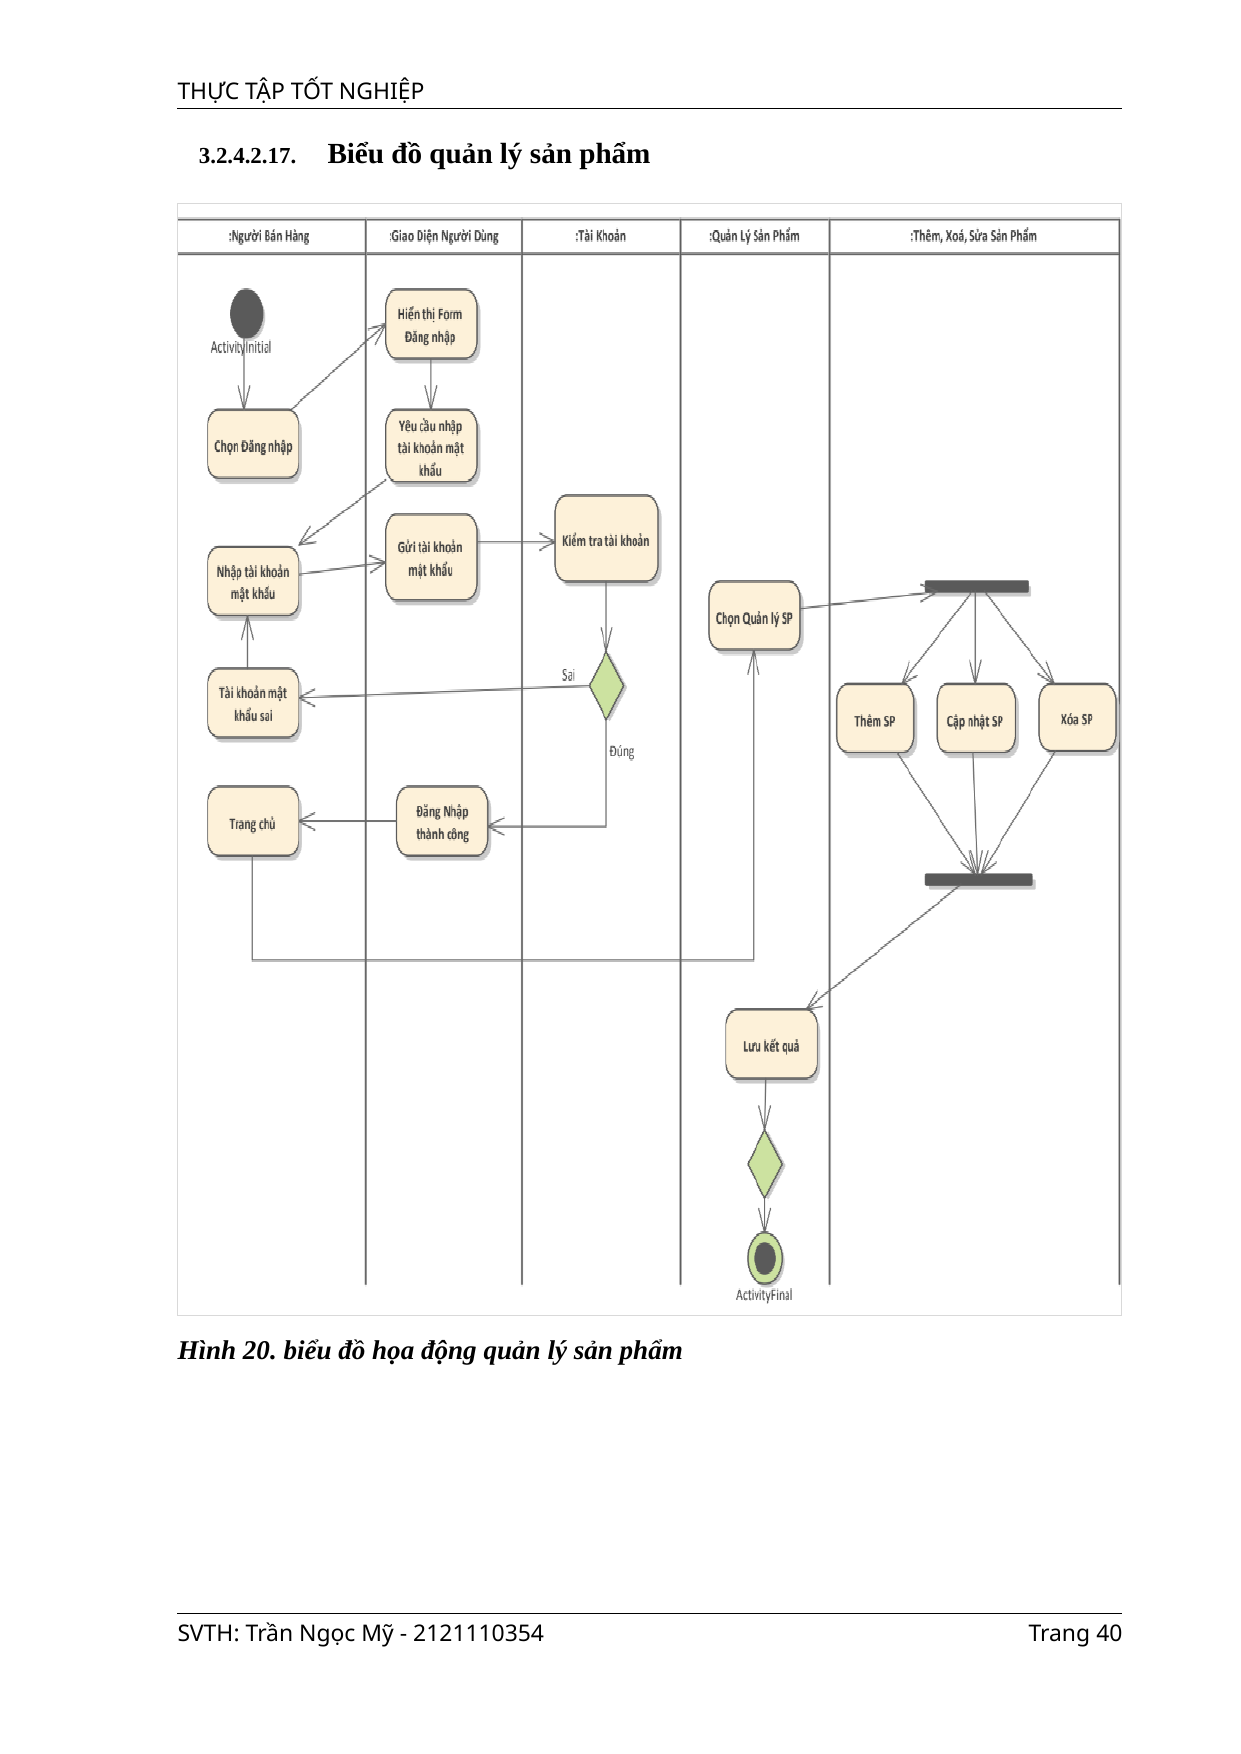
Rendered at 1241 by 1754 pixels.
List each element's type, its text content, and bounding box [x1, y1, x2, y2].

subtitle Biểu đồ quản lý sản phẩm [199, 136, 1122, 169]
text Hình 20. biểu đồ họa động quản lý sản phẩm [177, 1334, 1122, 1365]
picture [178, 204, 1121, 1315]
